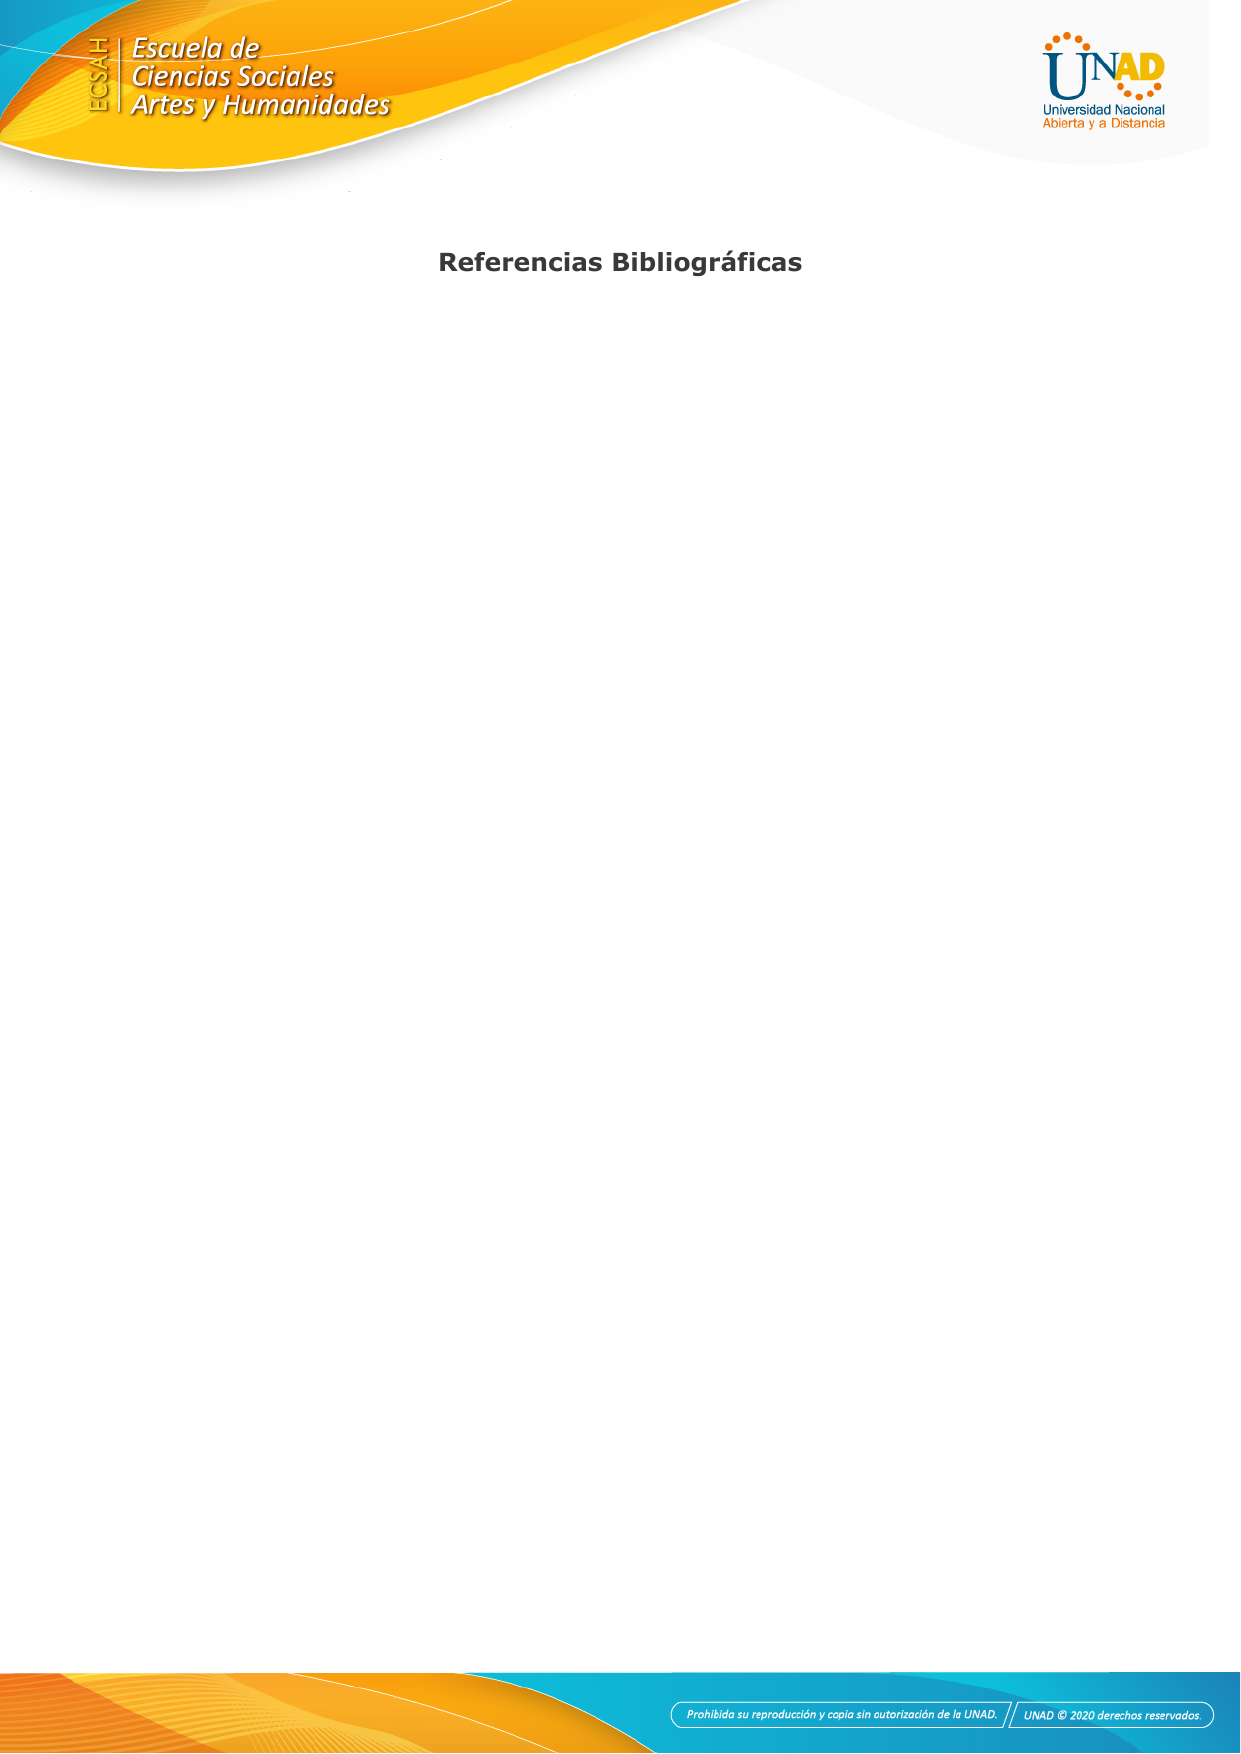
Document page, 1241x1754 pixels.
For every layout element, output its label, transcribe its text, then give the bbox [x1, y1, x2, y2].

picture [0, 1623, 1241, 1753]
text Referencias Bibliográficas [148, 247, 1092, 277]
picture [0, 0, 1210, 223]
